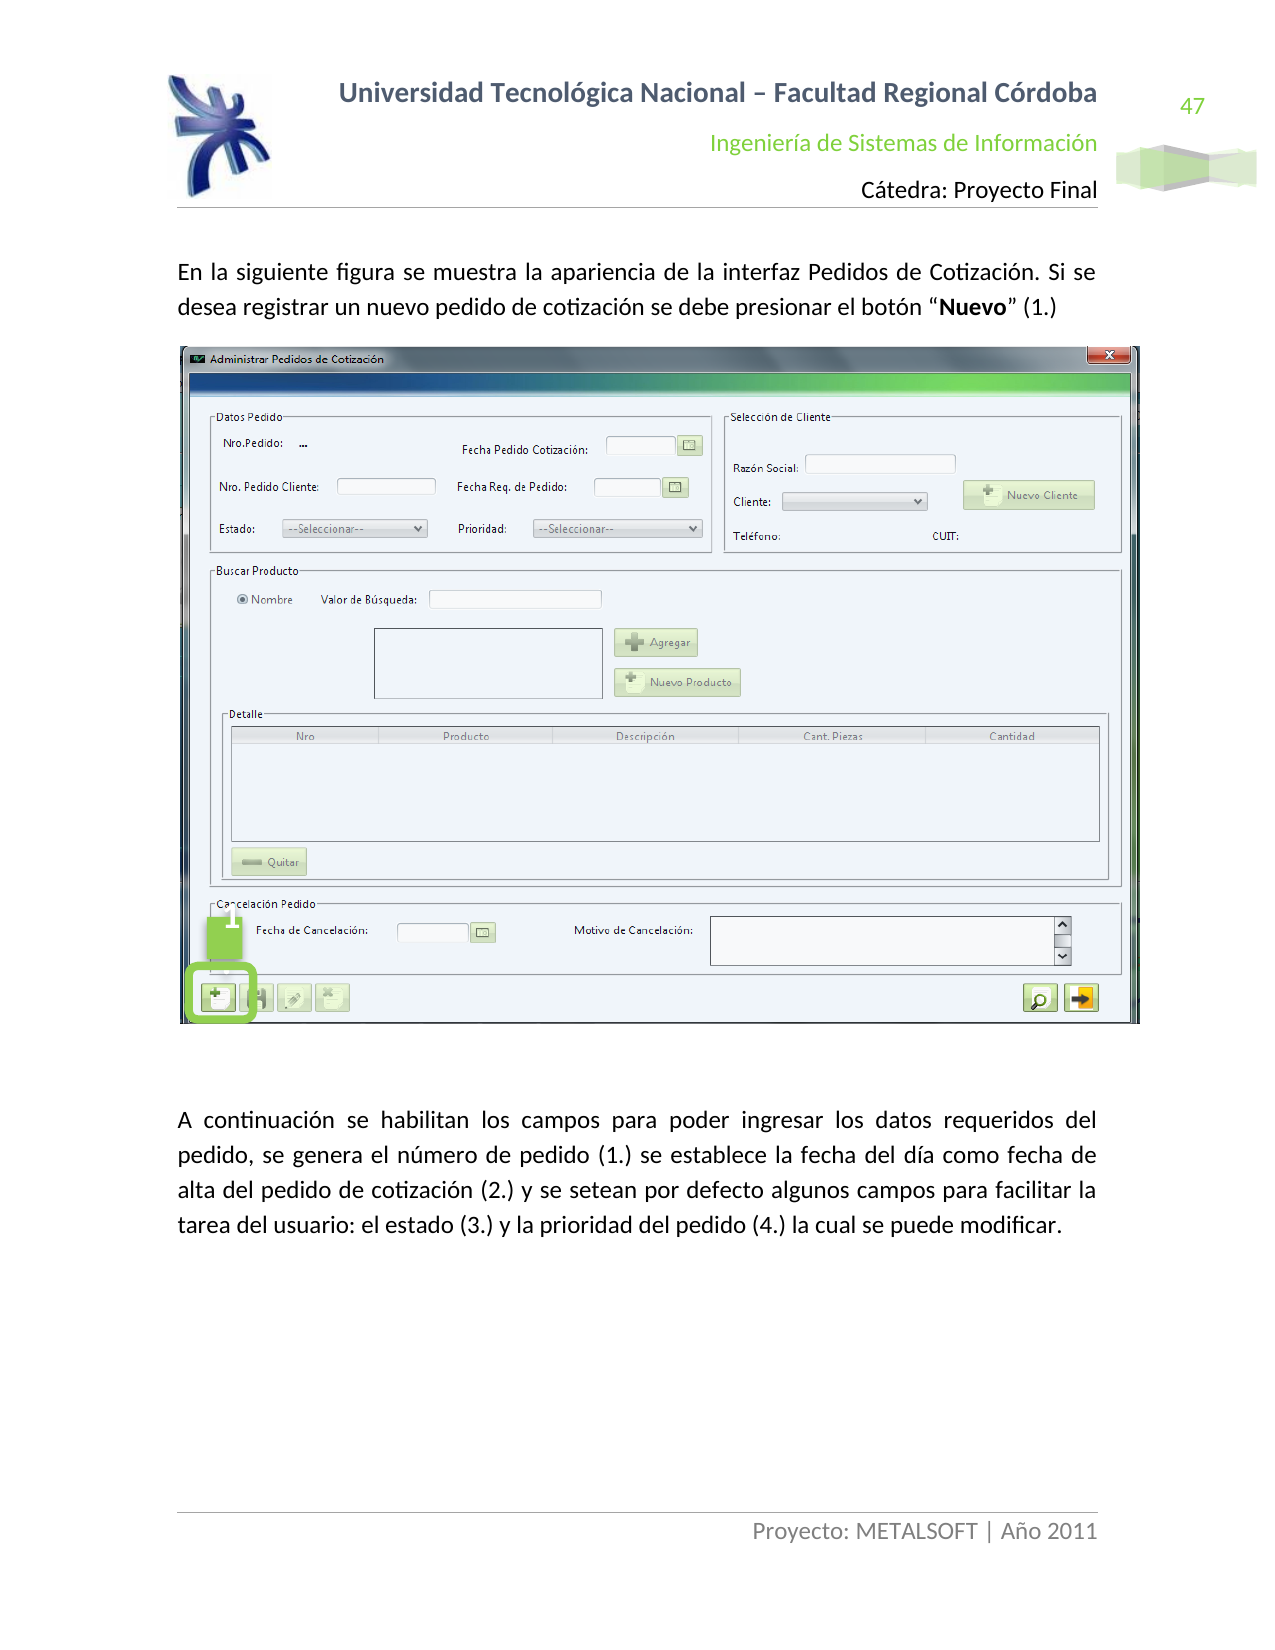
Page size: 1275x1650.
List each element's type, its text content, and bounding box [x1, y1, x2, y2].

picture [180, 346, 1140, 1024]
picture [193, 971, 248, 1015]
text En la siguiente figura se muestra la apariencia de la interfaz Pedidos de Cotización. Si se desea registrar un nuevo pedido de cotización se debe presionar el botón “Nuevo” (1.) [177, 256, 1098, 321]
picture [167, 74, 272, 199]
text A continuación se habilitan los campos para poder ingresar los datos requeridos del pedido, se genera el número de pedido (1.) se establece la fecha del día como fecha de alta del pedido de cotización (2.) y se setean por defecto algunos campos para facilitar la tarea del usuario: el estado (3.) y la prioridad del pedido (4.) la cual se puede modificar. [177, 1104, 1098, 1240]
